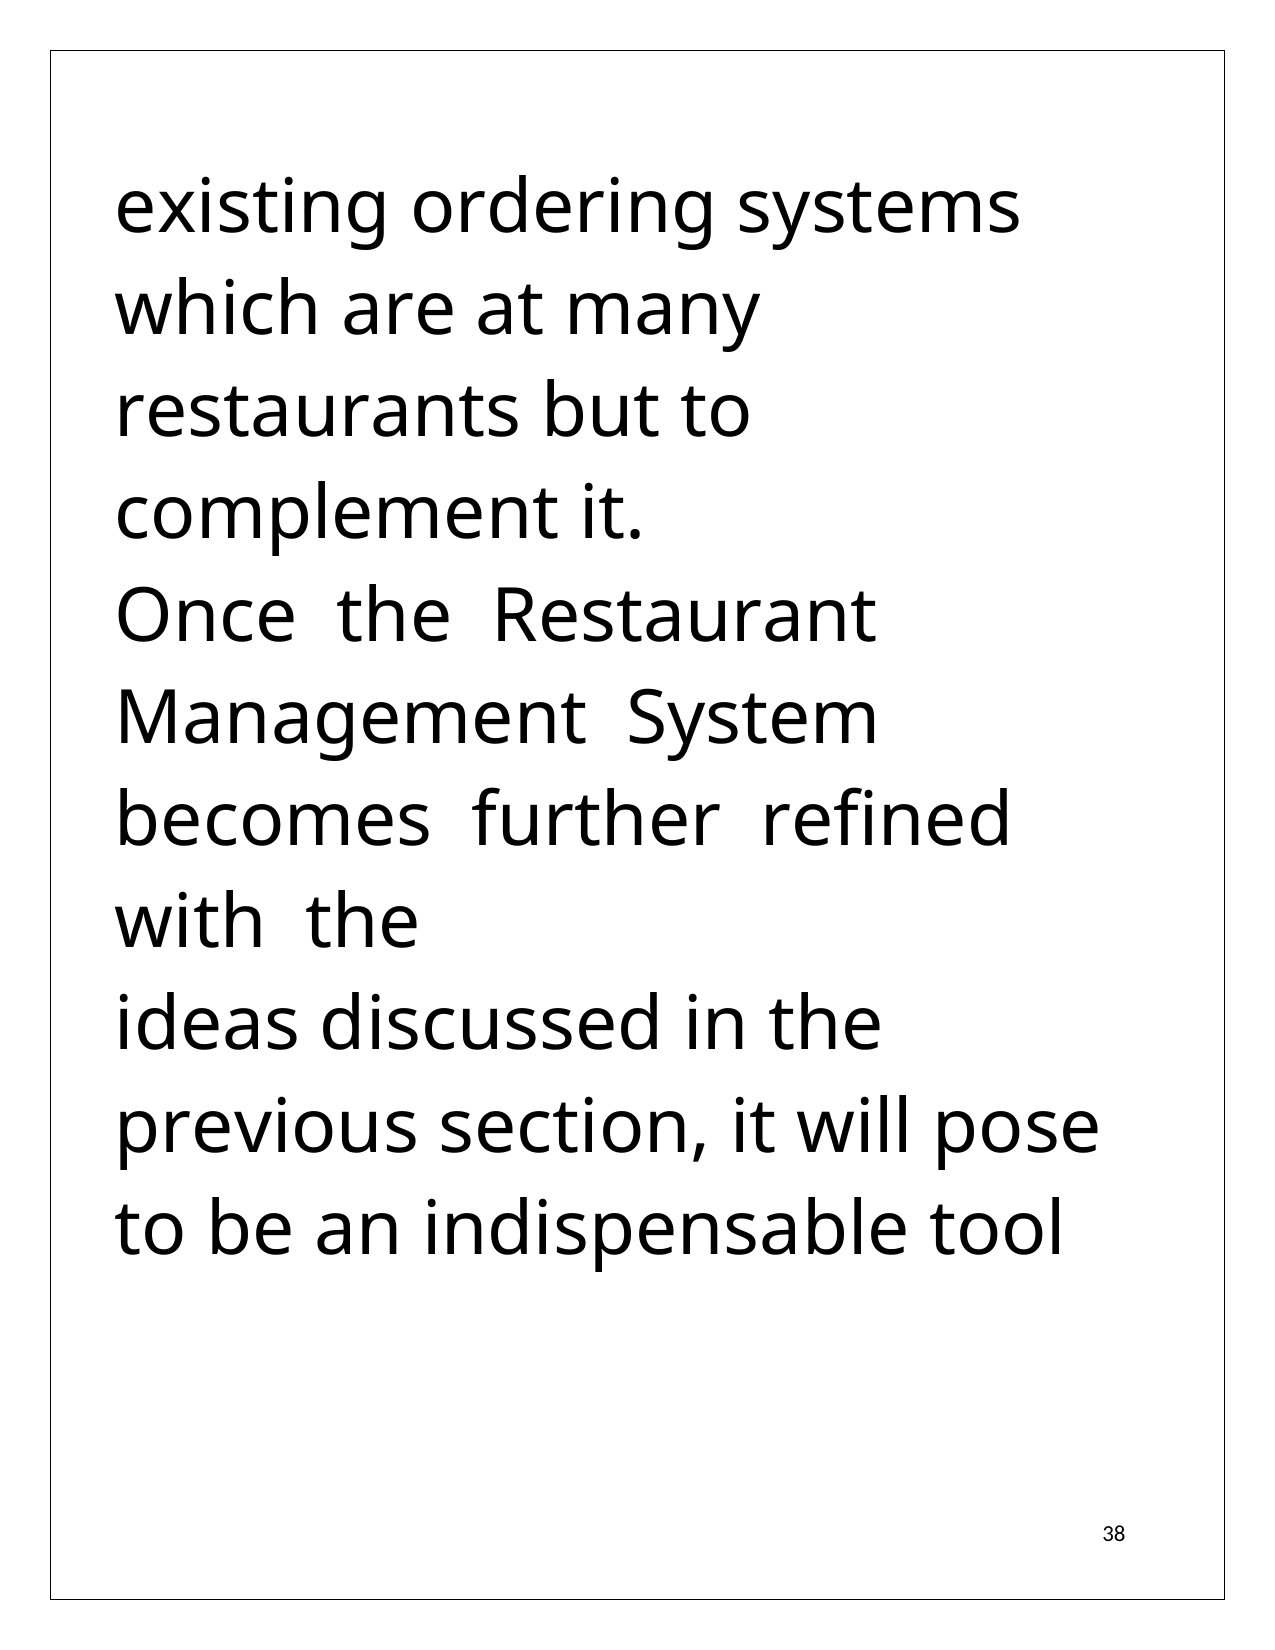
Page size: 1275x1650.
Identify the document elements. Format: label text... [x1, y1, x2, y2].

text existing ordering systems which are at many restaurants but to complement it. [114, 152, 1173, 561]
text Once the Restaurant Management System becomes further refined with the [114, 561, 1173, 969]
text ideas discussed in the previous section, it will pose to be an indispensable tool [114, 969, 1173, 1276]
